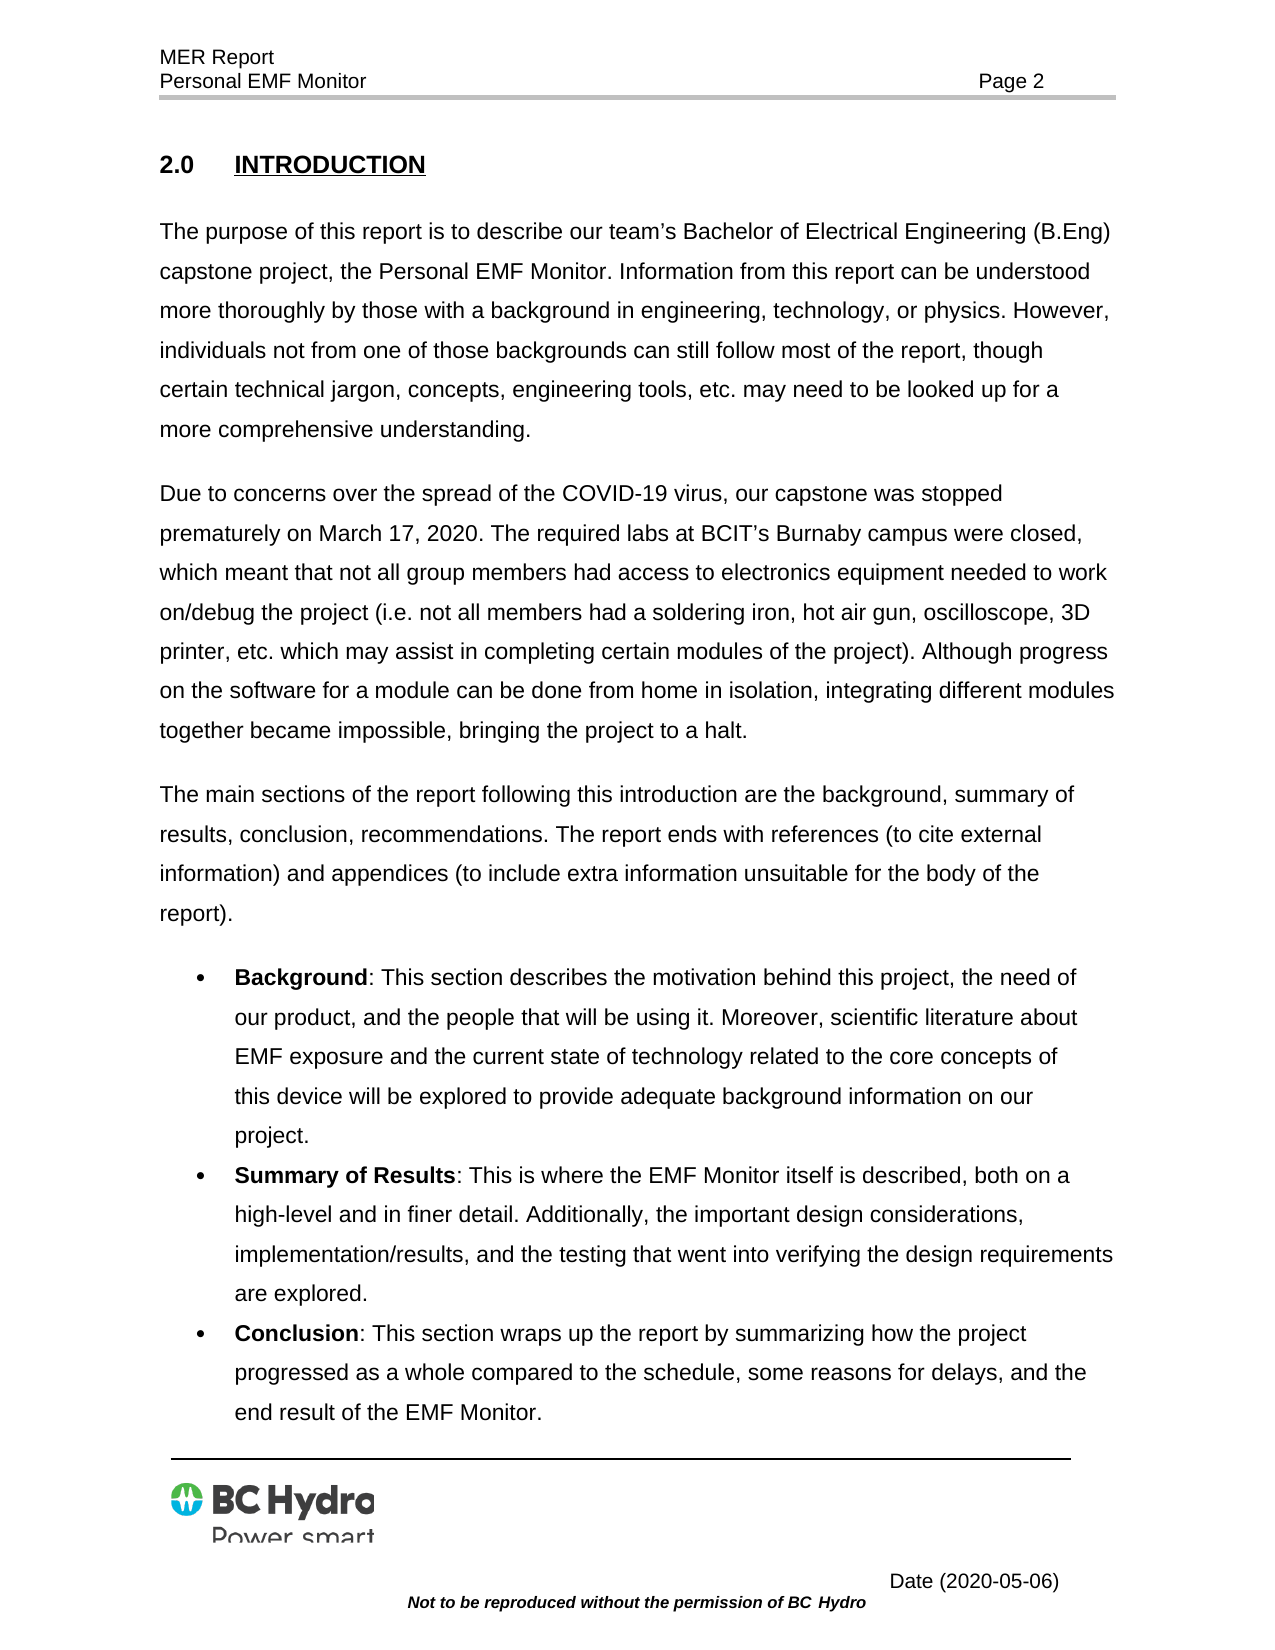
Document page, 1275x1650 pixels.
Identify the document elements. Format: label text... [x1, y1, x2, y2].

list Conclusion: This section wraps up the report by summarizing how the project progressed as a whole compared to the schedule, some reasons for delays, and the end result of the EMF Monitor. [197, 1319, 1116, 1425]
list Background: This section describes the motivation behind this project, the need of our product, and the people that will be using it. Moreover, scientific literature about EMF exposure and the current state of technology related to the core concepts of this device will be explored to provide adequate background information on our project. [197, 964, 1116, 1148]
text Due to concerns over the spread of the COVID-19 virus, our capstone was stopped prematurely on March 17, 2020. The required labs at BCIT’s Burnaby campus were closed, which meant that not all group members had access to electronics equipment needed to work on/debug the project (i.e. not all members had a soldering iron, hot air gun, oscilloscope, 3D printer, etc. which may assist in completing certain modules of the project). Although progress on the software for a module can be done from home in isolation, integrating different modules together became impossible, bringing the project to a halt. [159, 480, 1116, 743]
text The main sections of the report following this introduction are the background, summary of results, conclusion, recommendations. The report ends with references (to cite external information) and appendices (to include extra information unsuitable for the body of the report). [159, 781, 1116, 926]
text The purpose of this report is to describe our team’s Bachelor of Electrical Engineering (B.Eng) capstone project, the Personal EMF Monitor. Information from this report can be understood more thoroughly by those with a background in engineering, technology, or physics. However, individuals not from one of those backgrounds can still follow most of the report, though certain technical jargon, concepts, engineering tools, etc. may need to be looked up for a more comprehensive understanding. [159, 218, 1116, 442]
list Summary of Results: This is where the EMF Monitor itself is described, both on a high-level and in finer detail. Additionally, the important design considerations, implementation/results, and the testing that went into verifying the design requirements are explored. [197, 1162, 1116, 1306]
subtitle Introduction [159, 150, 1116, 179]
